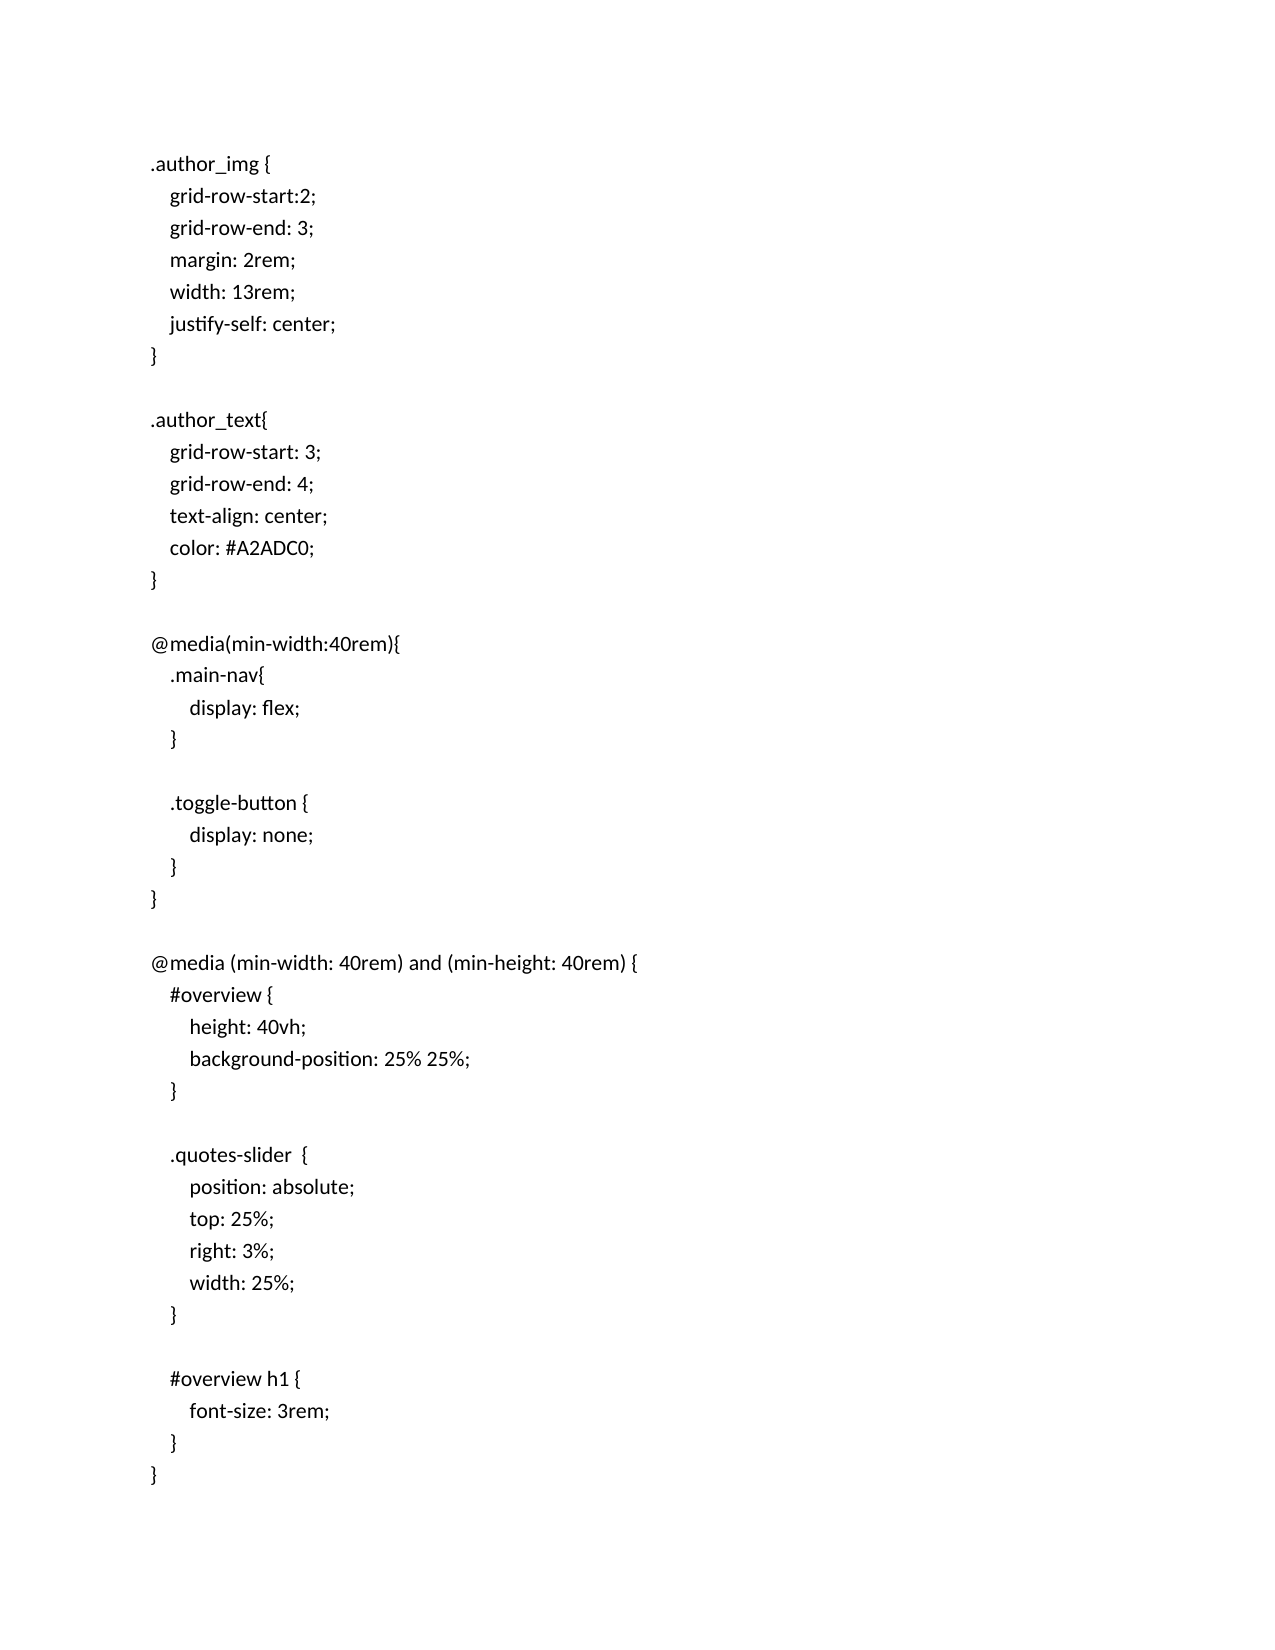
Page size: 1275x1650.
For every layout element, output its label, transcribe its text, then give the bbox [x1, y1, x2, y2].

text position: absolute; [150, 1173, 1125, 1200]
text .author_img { [150, 150, 1125, 177]
text top: 25%; [150, 1205, 1125, 1232]
text .toggle-button { [150, 789, 1125, 816]
text height: 40vh; [150, 1013, 1125, 1040]
text font-size: 3rem; [150, 1397, 1125, 1424]
text width: 25%; [150, 1269, 1125, 1296]
text @media(min-width:40rem){ [150, 630, 1125, 656]
text display: flex; [150, 694, 1125, 720]
text margin: 2rem; [150, 246, 1125, 273]
text } [150, 1301, 1125, 1328]
text } [150, 1077, 1125, 1104]
text right: 3%; [150, 1237, 1125, 1264]
text #overview h1 { [150, 1365, 1125, 1392]
text .quotes-slider { [150, 1141, 1125, 1168]
text grid-row-end: 3; [150, 214, 1125, 241]
text grid-row-end: 4; [150, 470, 1125, 496]
text display: none; [150, 822, 1125, 848]
text grid-row-start: 3; [150, 438, 1125, 464]
text } [150, 1461, 1125, 1488]
text grid-row-start:2; [150, 182, 1125, 209]
text @media (min-width: 40rem) and (min-height: 40rem) { [150, 949, 1125, 976]
text } [150, 1429, 1125, 1456]
text justify-self: center; [150, 310, 1125, 337]
text background-position: 25% 25%; [150, 1045, 1125, 1072]
text #overview { [150, 981, 1125, 1008]
text .author_text{ [150, 406, 1125, 432]
text .main-nav{ [150, 662, 1125, 688]
text } [150, 726, 1125, 752]
text width: 13rem; [150, 278, 1125, 304]
text } [150, 853, 1125, 880]
text } [150, 886, 1125, 912]
text } [150, 342, 1125, 368]
text } [150, 566, 1125, 592]
text color: #A2ADC0; [150, 534, 1125, 560]
text text-align: center; [150, 502, 1125, 528]
